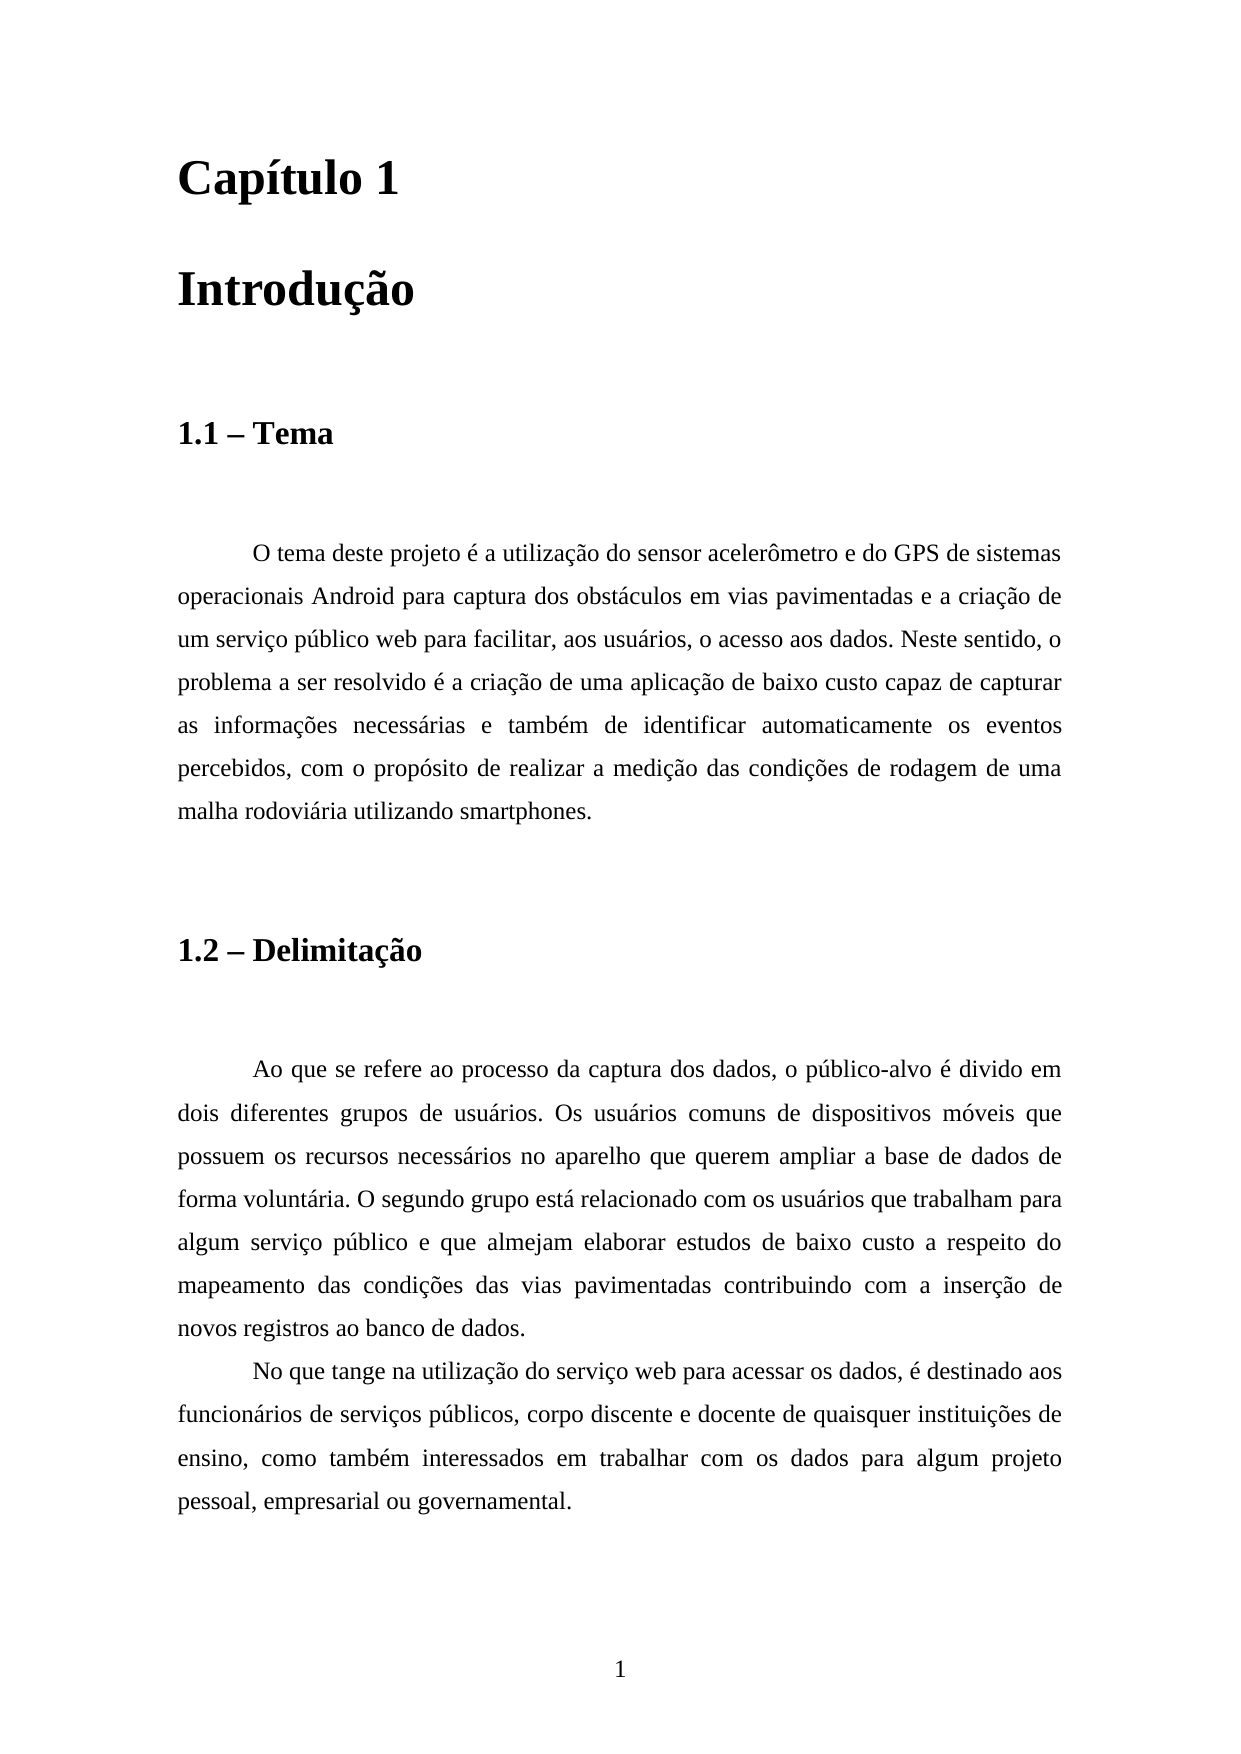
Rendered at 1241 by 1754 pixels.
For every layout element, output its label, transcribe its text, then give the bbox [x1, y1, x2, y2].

text Ao que se refere ao processo da captura dos dados, o público-alvo é divido em dois diferentes grupos de usuários. Os usuários comuns de dispositivos móveis que possuem os recursos necessários no aparelho que querem ampliar a base de dados de forma voluntária. O segundo grupo está relacionado com os usuários que trabalham para algum serviço público e que almejam elaborar estudos de baixo custo a respeito do mapeamento das condições das vias pavimentadas contribuindo com a inserção de novos registros ao banco de dados. [177, 1054, 1063, 1342]
text O tema deste projeto é a utilização do sensor acelerômetro e do GPS de sistemas operacionais Android para captura dos obstáculos em vias pavimentadas e a criação de um serviço público web para facilitar, aos usuários, o acesso aos dados. Neste sentido, o problema a ser resolvido é a criação de uma aplicação de baixo custo capaz de capturar as informações necessárias e também de identificar automaticamente os eventos percebidos, com o propósito de realizar a medição das condições de rodagem de uma malha rodoviária utilizando smartphones. [177, 538, 1063, 825]
text No que tange na utilização do serviço web para acessar os dados, é destinado aos funcionários de serviços públicos, corpo discente e docente de quaisquer instituições de ensino, como também interessados em trabalhar com os dados para algum projeto pessoal, empresarial ou governamental. [177, 1356, 1063, 1514]
text 1.2 – Delimitação [177, 930, 1063, 968]
text 1.1 – Tema [177, 413, 1063, 451]
subtitle Introdução [177, 259, 1063, 316]
text Capítulo 1 [177, 148, 1063, 205]
